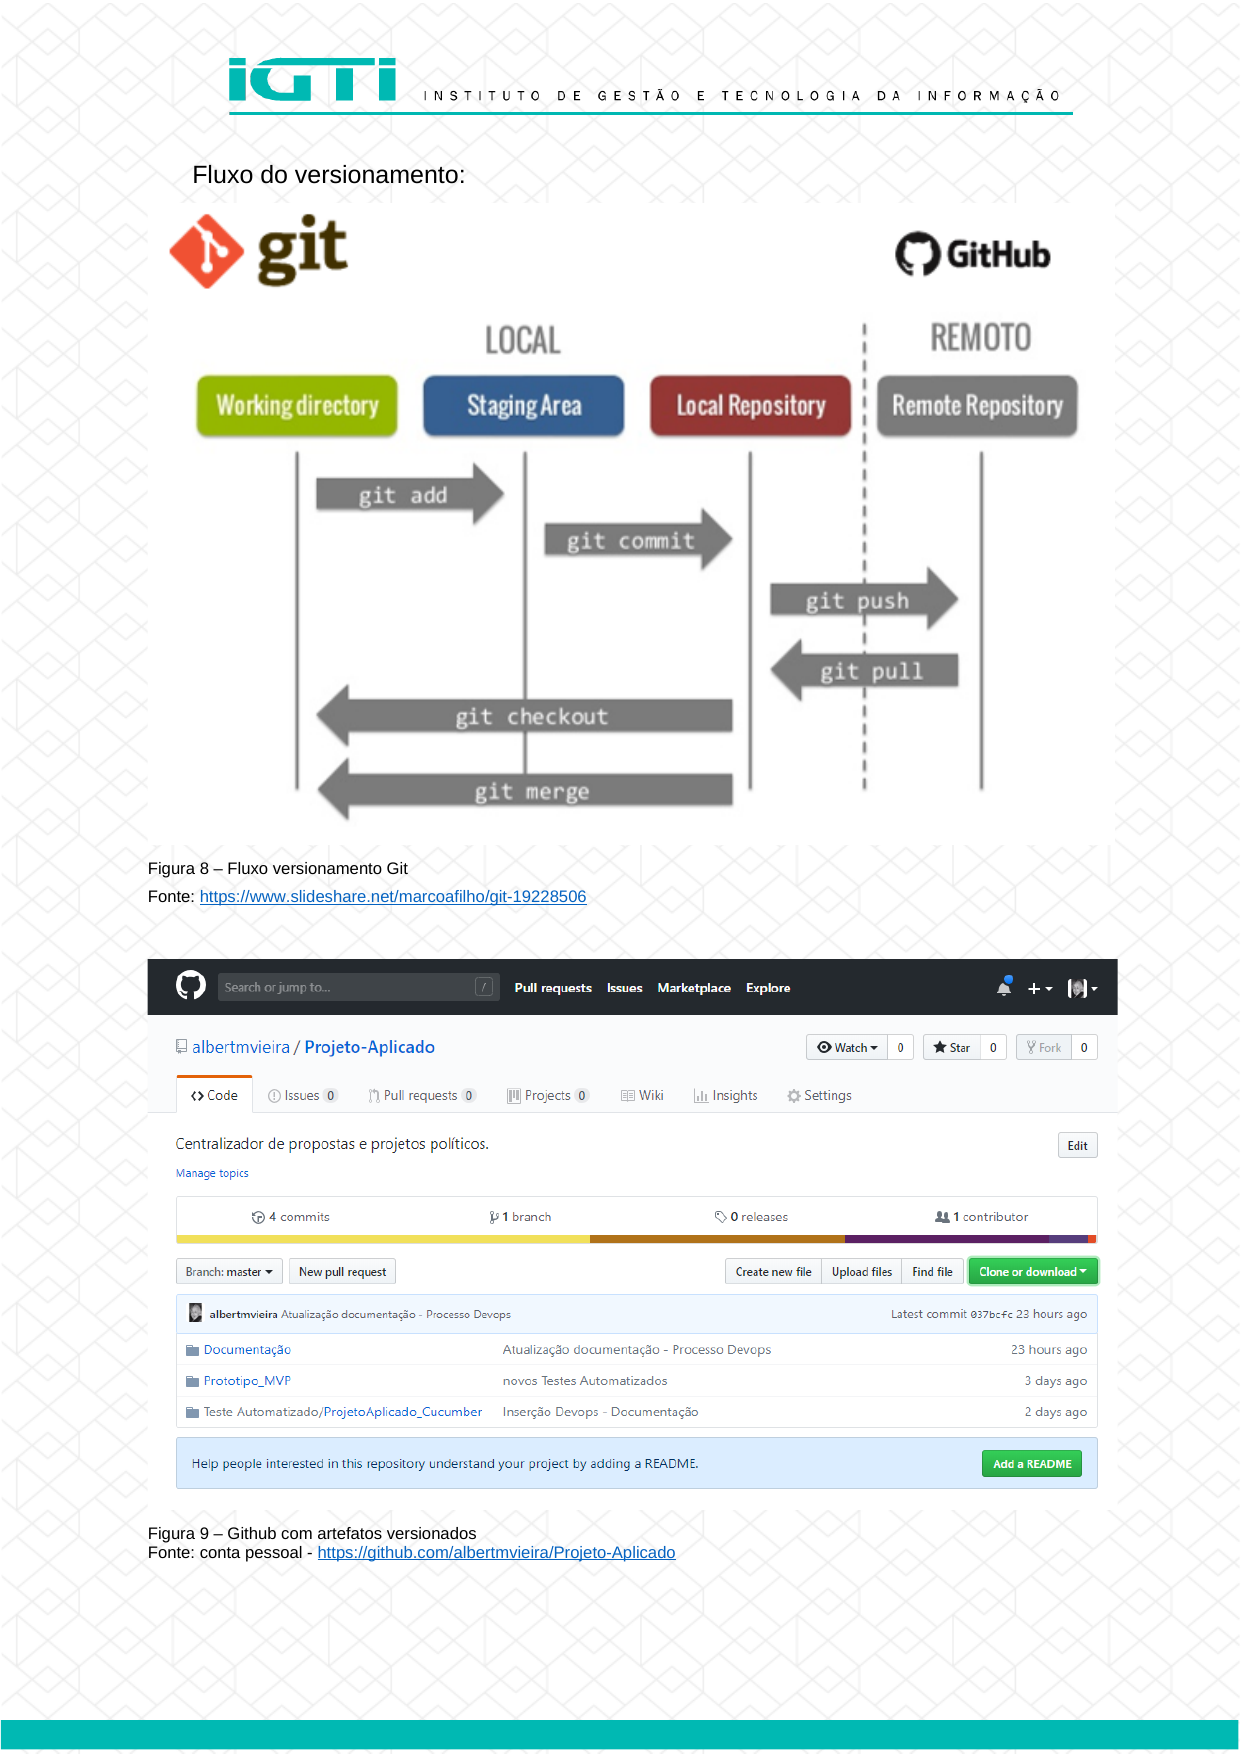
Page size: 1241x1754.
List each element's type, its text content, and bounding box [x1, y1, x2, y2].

text Fluxo do versionamento: [148, 160, 1152, 189]
text Figura 9 – Github com artefatos versionados [148, 1523, 1152, 1543]
text Fonte: conta pessoal - https://github.com/albertmvieira/Projeto-Aplicado [148, 1543, 1152, 1562]
text Fonte: https://www.slideshare.net/marcoafilho/git-19228506 [148, 887, 1152, 906]
text Figura 8 – Fluxo versionamento Git [148, 858, 1152, 878]
picture [1, 3, 1241, 1754]
